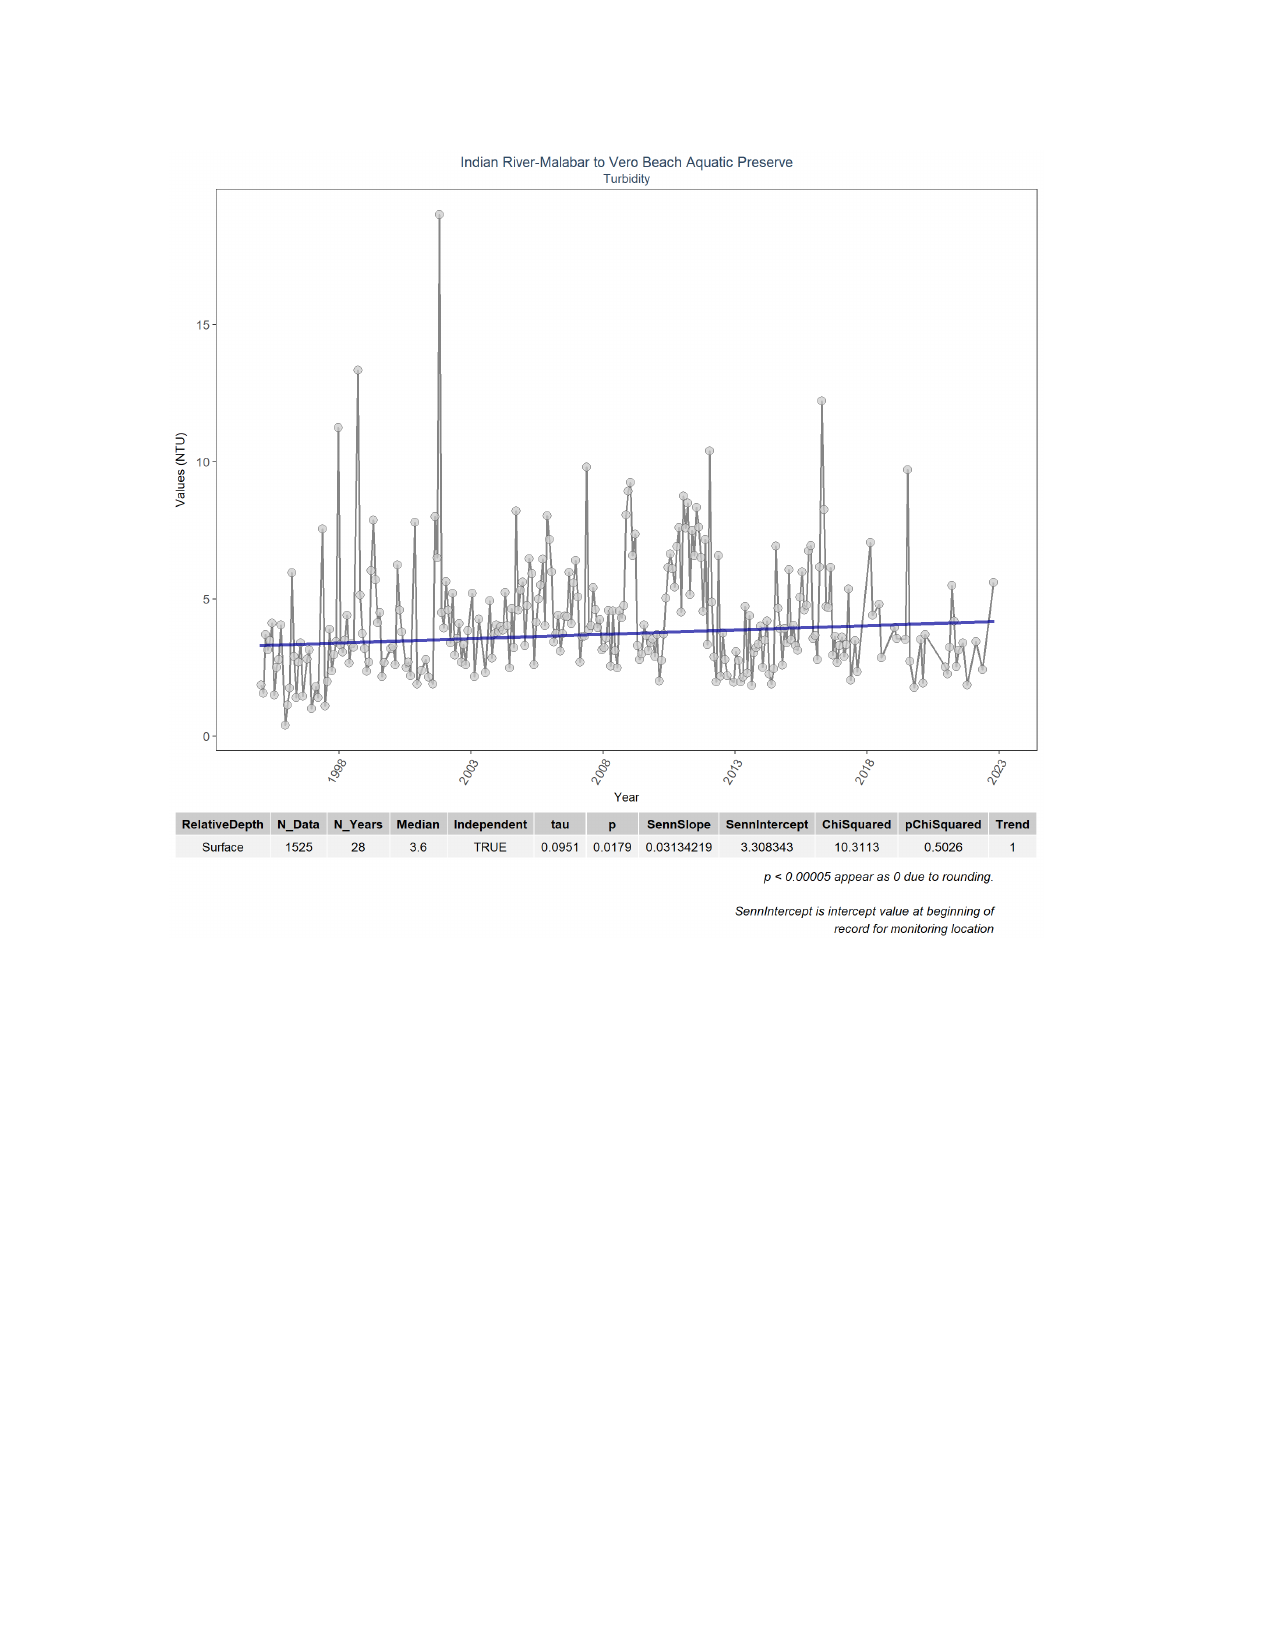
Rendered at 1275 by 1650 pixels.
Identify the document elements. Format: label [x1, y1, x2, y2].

picture [168, 150, 1044, 938]
